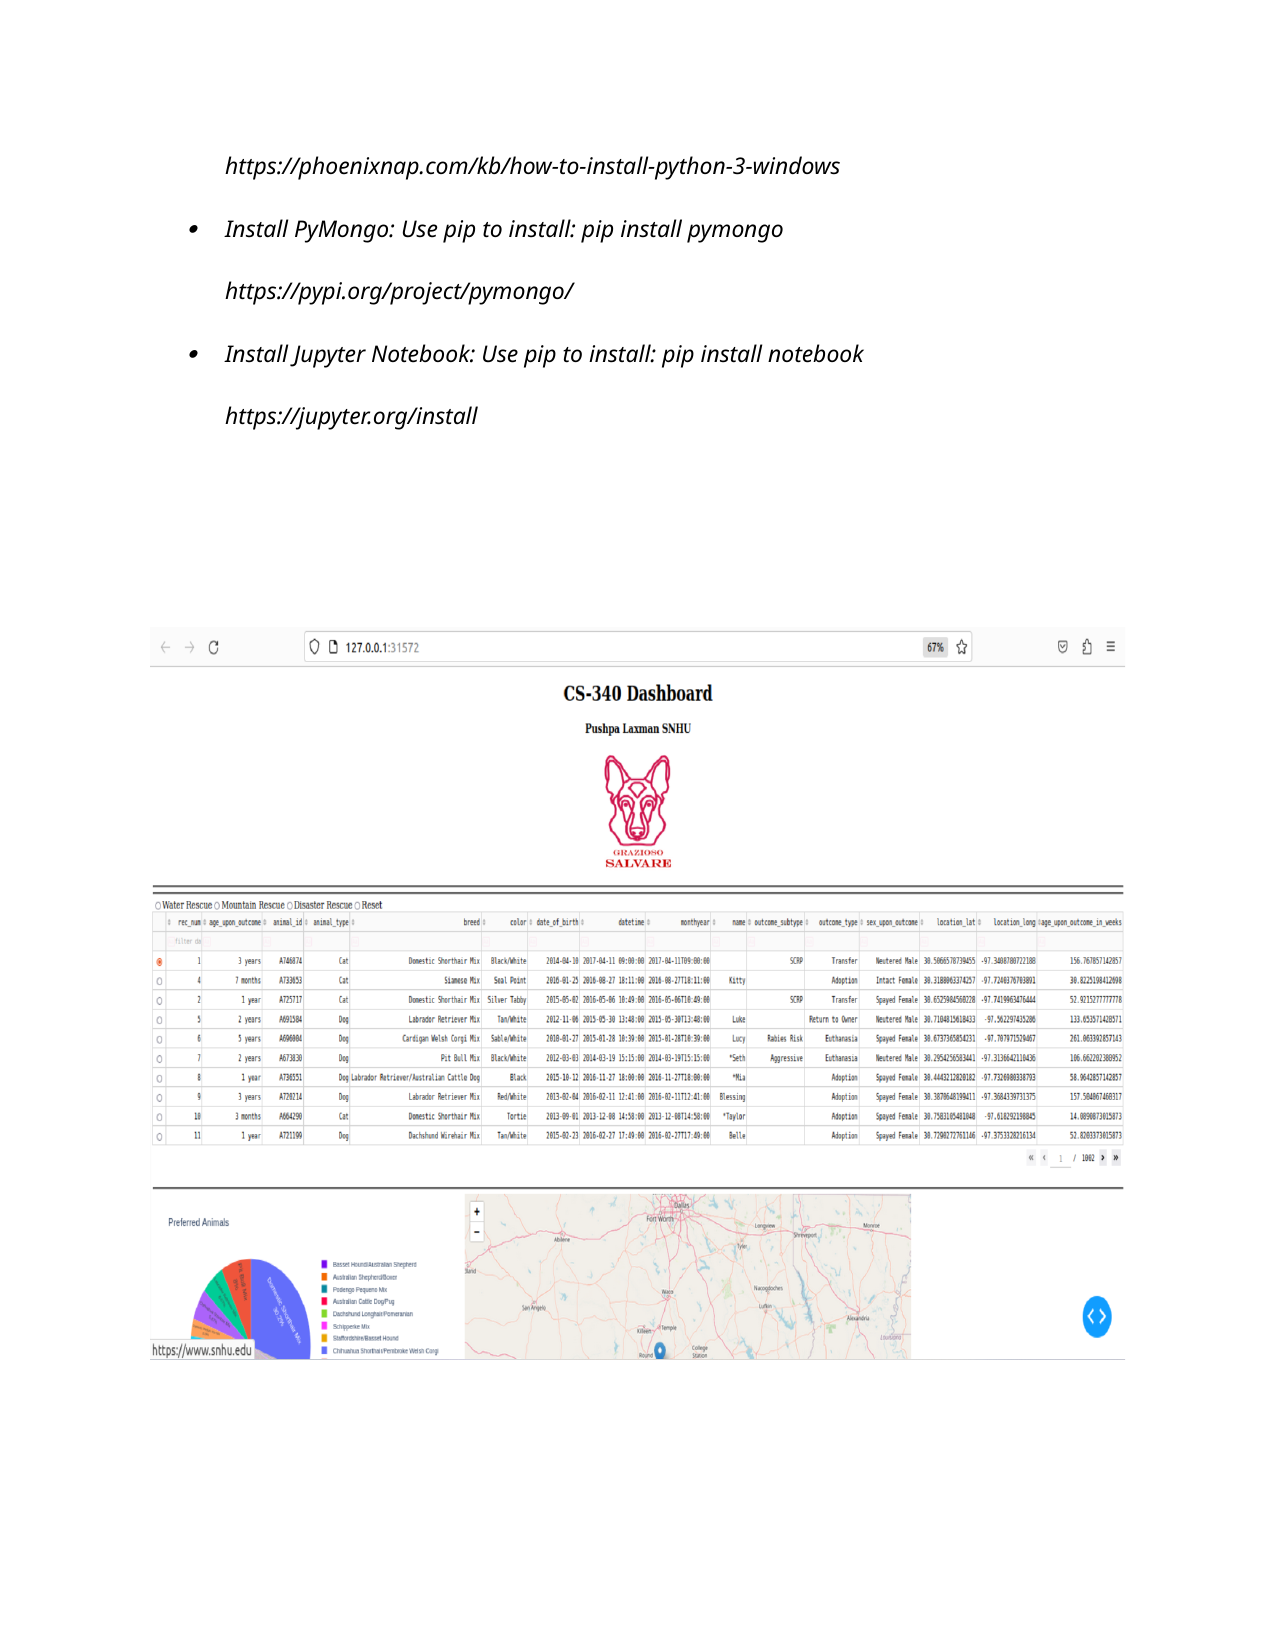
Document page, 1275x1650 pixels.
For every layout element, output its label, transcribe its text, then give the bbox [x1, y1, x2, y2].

picture [150, 627, 1125, 1360]
list https://phoenixnap.com/kb/how-to-install-python-3-windows [225, 150, 1125, 181]
list Install Jupyter Notebook: Use pip to install: pip install notebook [187, 337, 1125, 369]
list Install PyMongo: Use pip to install: pip install pymongo [187, 212, 1125, 244]
list https://jupyter.org/install [225, 400, 1125, 431]
list https://pypi.org/project/pymongo/ [225, 275, 1125, 306]
